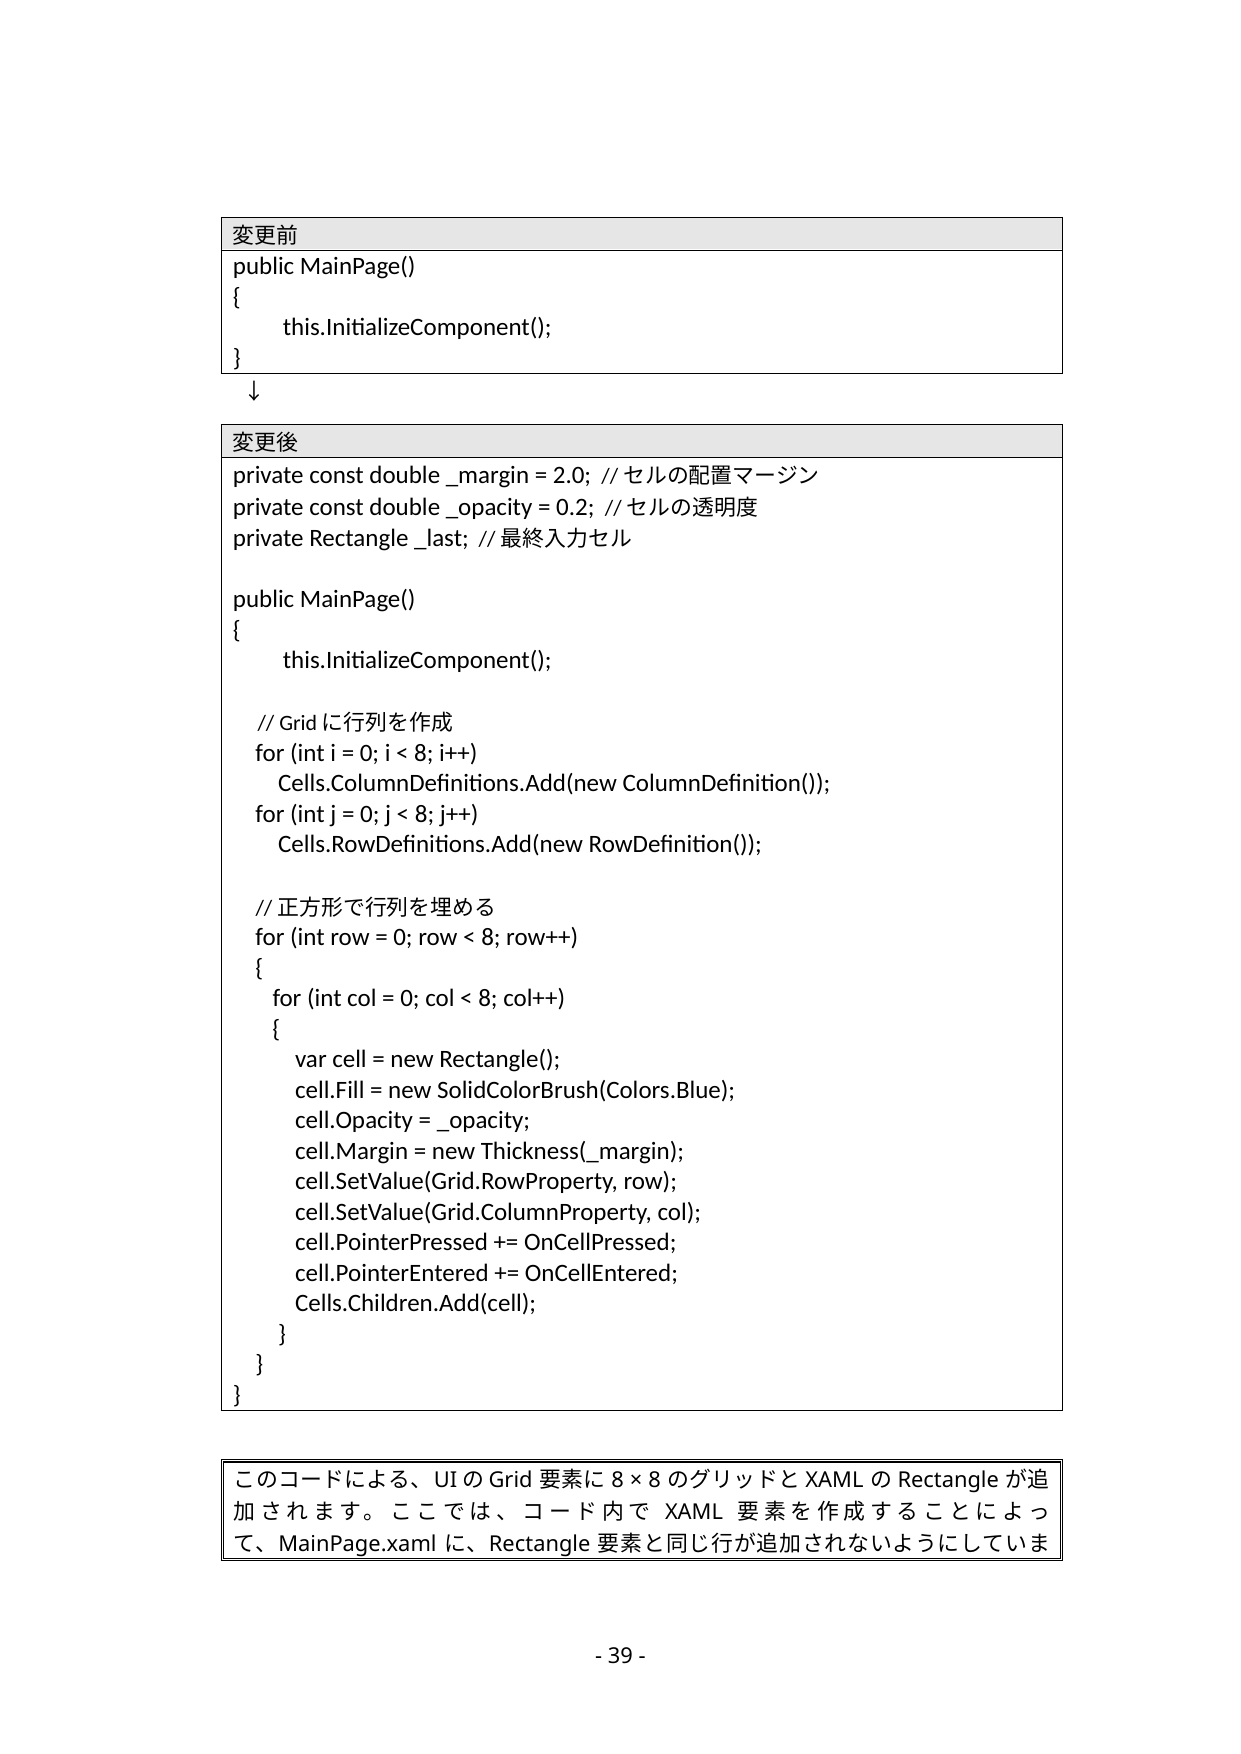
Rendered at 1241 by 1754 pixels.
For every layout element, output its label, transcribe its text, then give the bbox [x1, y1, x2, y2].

table_cell public MainPage() { this.InitializeComponent(); } [222, 251, 1062, 373]
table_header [224, 1463, 1060, 1558]
text ↓ [221, 374, 1063, 405]
table_cell private const double _margin = 2.0; // セルの配置マージン private const double _opacity = 0.2; // セルの透明度 private Rectangle _last; // 最終入力セル public MainPage() { this.InitializeComponent(); // Gridに行列を作成 for (int i = 0; i < 8; i++) Cells.ColumnDefinitions.Add(new ColumnDefinition()); for (int j = 0; j < 8; j++) Cells.RowDefinitions.Add(new RowDefinition()); // 正方形で行列を埋める for (int row = 0; row < 8; row++) { for (int col = 0; col < 8; col++) { var cell = new Rectangle(); cell.Fill = new SolidColorBrush(Colors.Blue); cell.Opacity = _opacity; cell.Margin = new Thickness(_margin); cell.SetValue(Grid.RowProperty, row); cell.SetValue(Grid.ColumnProperty, col); cell.PointerPressed += OnCellPressed; cell.PointerEntered += OnCellEntered; Cells.Children.Add(cell); } } } [222, 458, 1062, 1410]
table_header 変更後 [222, 425, 1062, 457]
table_header 変更前 [222, 218, 1062, 249]
